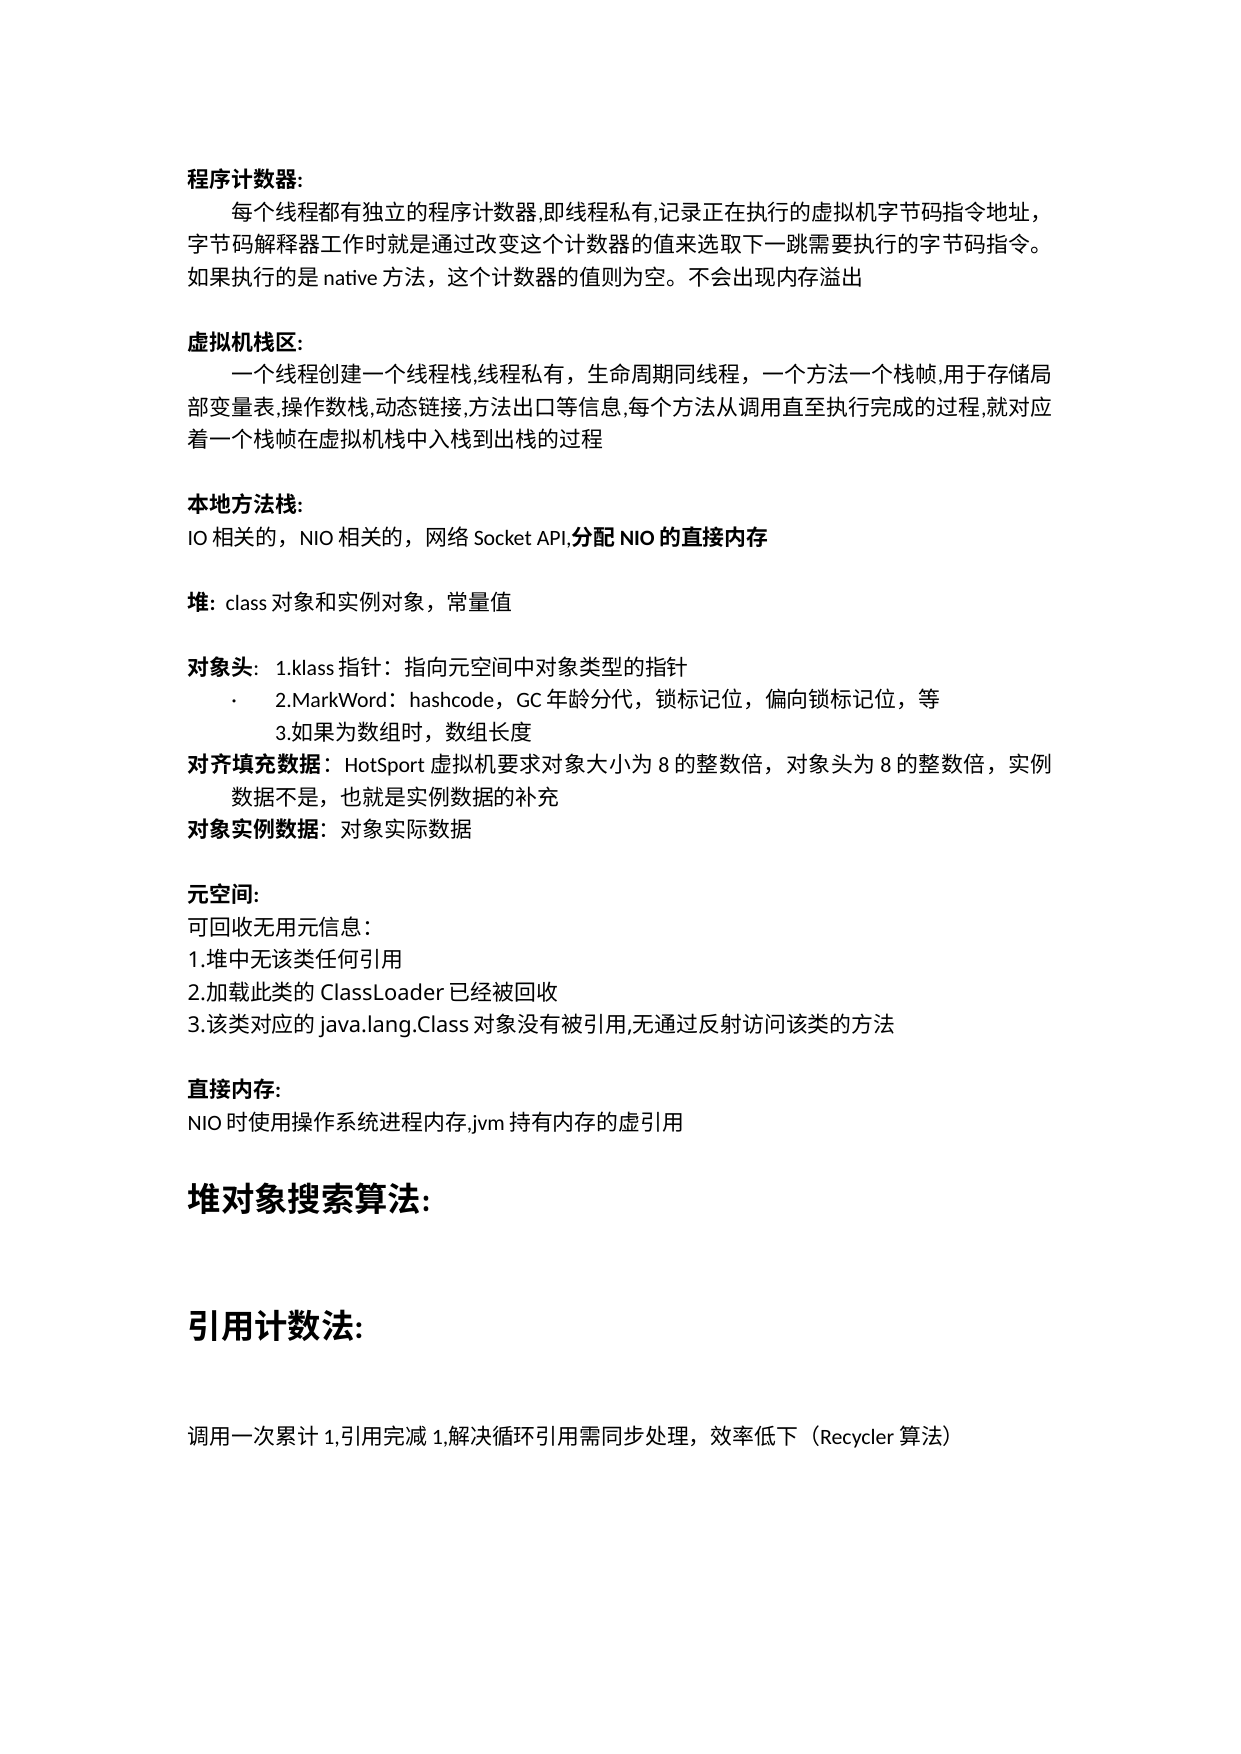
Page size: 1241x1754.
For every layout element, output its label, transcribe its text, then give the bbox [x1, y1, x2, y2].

text · 2.MarkWord：hashcode，GC年龄分代，锁标记位，偏向锁标记位，等 [231, 682, 1053, 714]
text 每个线程都有独立的程序计数器,即线程私有,记录正在执行的虚拟机字节码指令地址，字节码解释器工作时就是通过改变这个计数器的值来选取下一跳需要执行的字节码指令。如果执行的是native方法，这个计数器的值则为空。不会出现内存溢出 [187, 194, 1053, 292]
text 本地方法栈: [187, 487, 1053, 519]
subtitle 堆对象搜索算法: [187, 1164, 1053, 1229]
text 一个线程创建一个线程栈,线程私有，生命周期同线程，一个方法一个栈帧,用于存储局部变量表,操作数栈,动态链接,方法出口等信息,每个方法从调用直至执行完成的过程,就对应着一个栈帧在虚拟机栈中入栈到出栈的过程 [187, 357, 1053, 454]
text NIO时使用操作系统进程内存,jvm持有内存的虚引用 [187, 1104, 1053, 1137]
text 2.加载此类的ClassLoader已经被回收 [187, 974, 1053, 1007]
text 3.该类对应的java.lang.Class对象没有被引用,无通过反射访问该类的方法 [187, 1007, 1053, 1039]
text 元空间: [187, 877, 1053, 909]
text 堆: class对象和实例对象，常量值 [187, 584, 1053, 617]
subtitle 引用计数法: [187, 1291, 1053, 1356]
text 3.如果为数组时，数组长度 [231, 714, 1053, 747]
text 程序计数器: [187, 162, 1053, 194]
text 对象实例数据：对象实际数据 [187, 812, 1053, 844]
text 虚拟机栈区: [187, 324, 1053, 357]
text 对齐填充数据：HotSport虚拟机要求对象大小为8的整数倍，对象头为8的整数倍，实例 数据不是，也就是实例数据的补充 [187, 747, 1053, 812]
text 调用一次累计1,引用完减1,解决循环引用需同步处理，效率低下（Recycler 算法） [187, 1418, 1053, 1451]
text 1.堆中无该类任何引用 [187, 942, 1053, 974]
text IO相关的，NIO相关的，网络Socket API,分配NIO的直接内存 [187, 519, 1053, 552]
text 直接内存: [187, 1072, 1053, 1104]
text 对象头: 1.klass指针：指向元空间中对象类型的指针 [187, 649, 1053, 682]
text 可回收无用元信息： [187, 909, 1053, 942]
